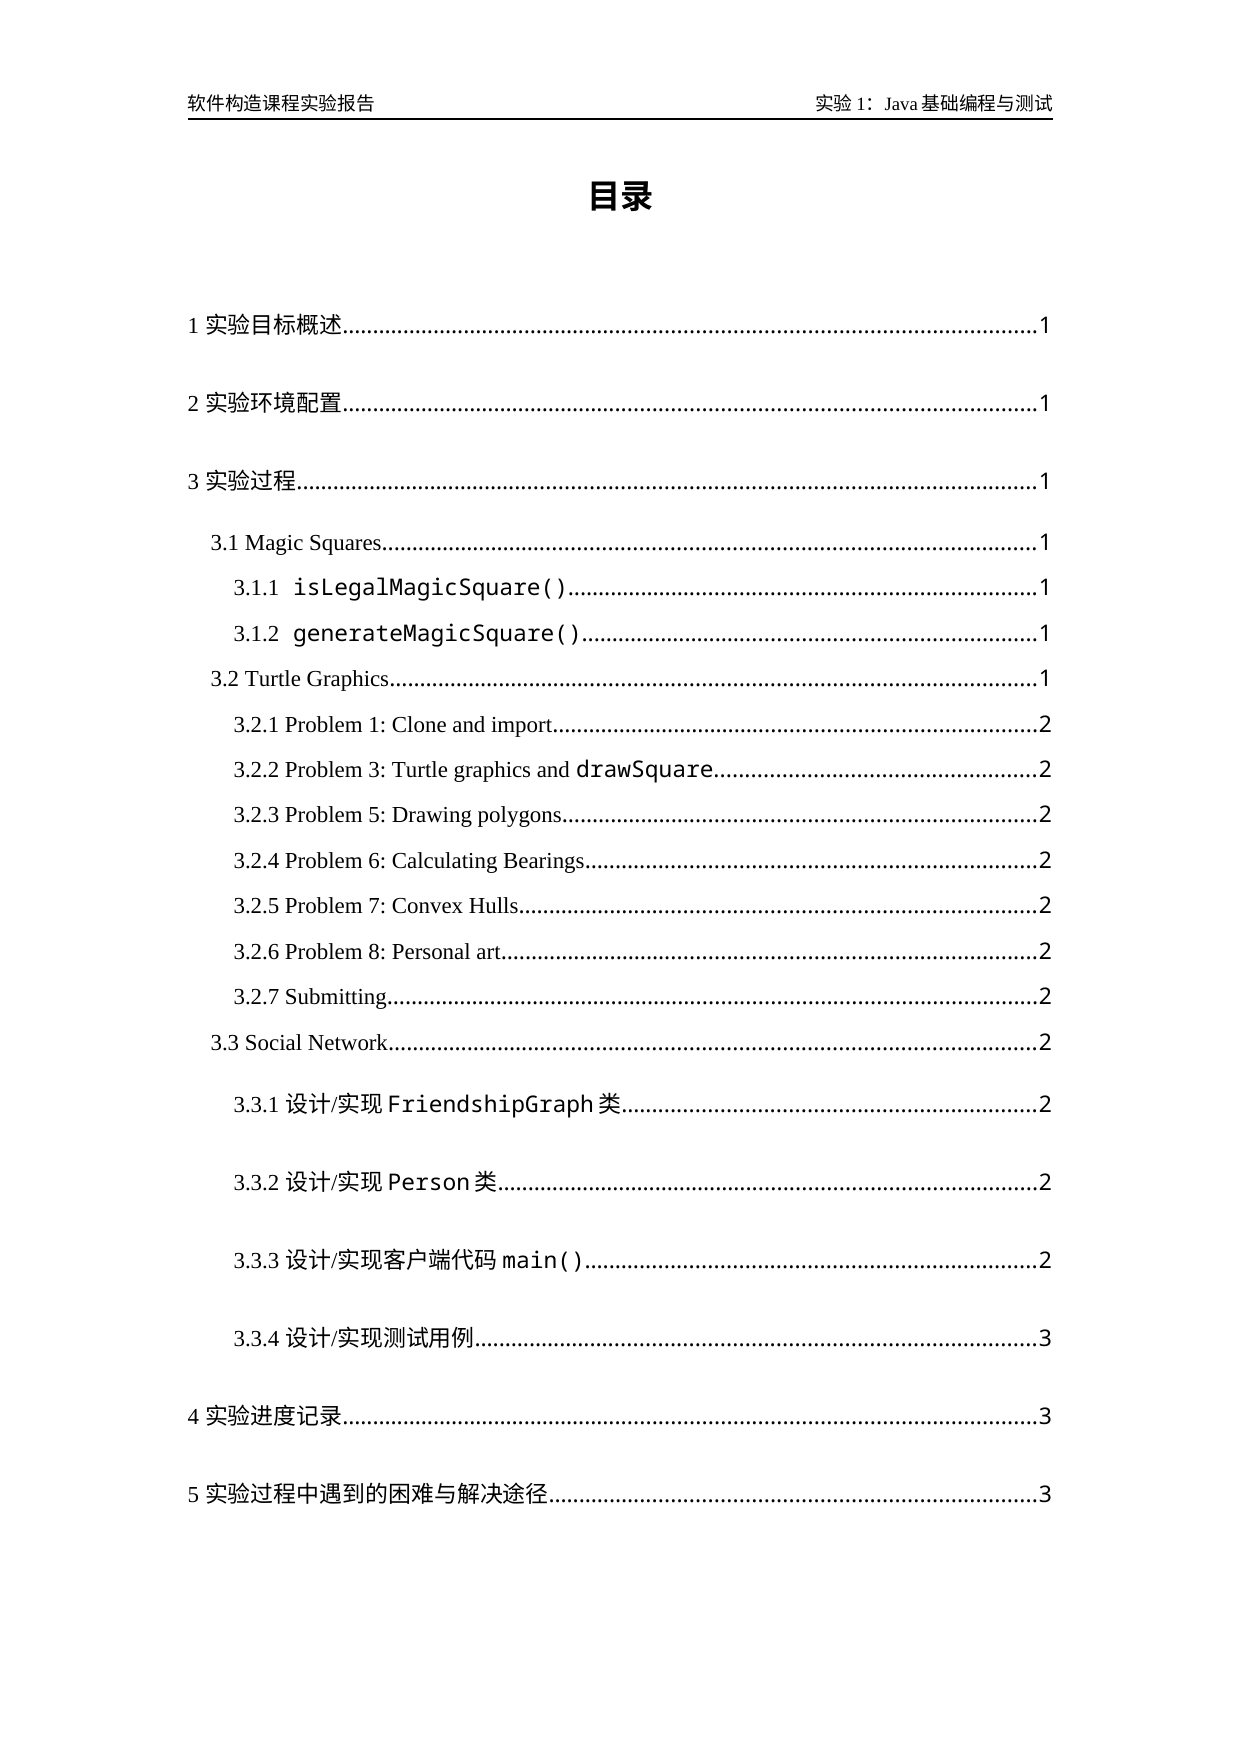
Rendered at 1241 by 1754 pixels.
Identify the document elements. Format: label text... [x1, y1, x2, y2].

text 目录 [187, 161, 1053, 226]
